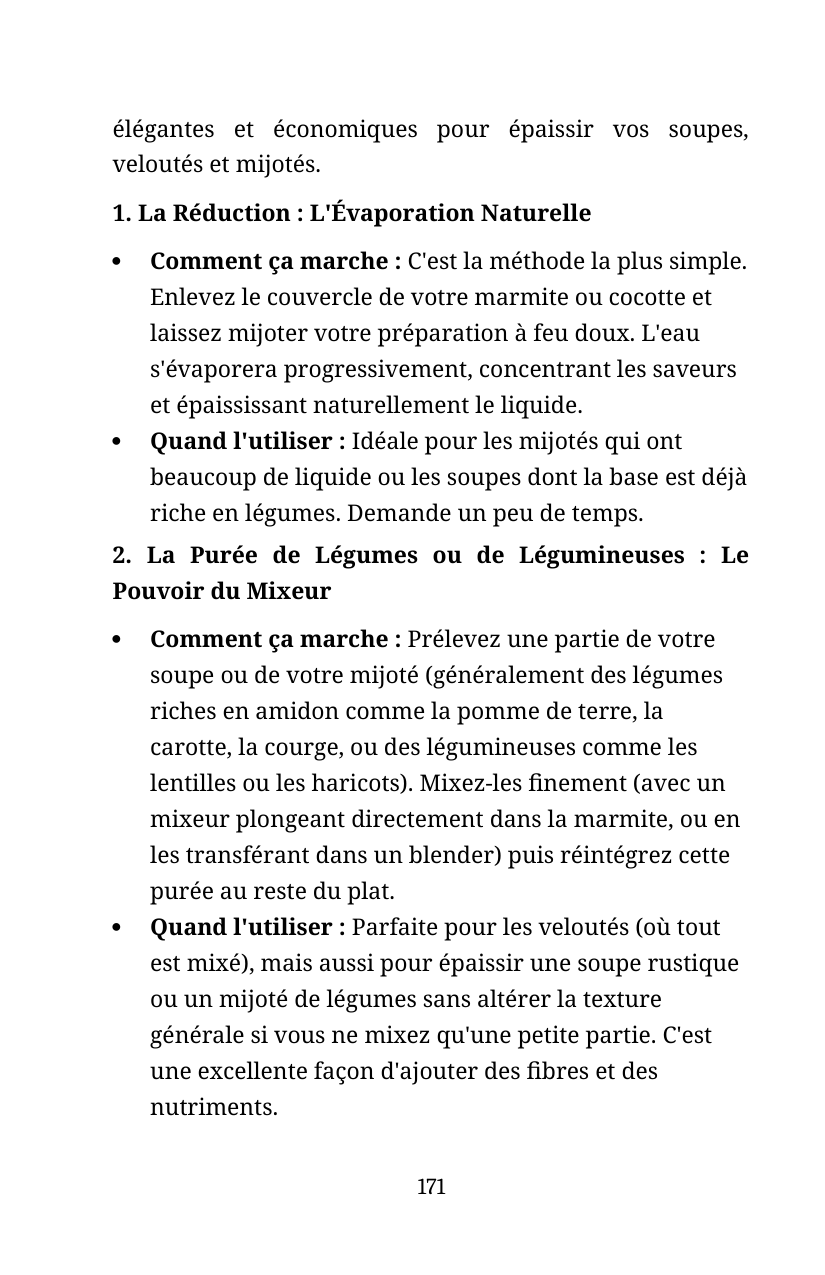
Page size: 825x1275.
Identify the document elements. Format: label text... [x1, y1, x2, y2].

list Quand l'utiliser : Parfaite pour les veloutés (où tout est mixé), mais aussi pour épaissir une soupe rustique ou un mijoté de légumes sans altérer la texture générale si vous ne mixez qu'une petite partie. C'est une excellente façon d'ajouter des fibres et des nutriments. [112, 911, 750, 1122]
list Comment ça marche : Prélevez une partie de votre soupe ou de votre mijoté (généralement des légumes riches en amidon comme la pomme de terre, la carotte, la courge, ou des légumineuses comme les lentilles ou les haricots). Mixez-les finement (avec un mixeur plongeant directement dans la marmite, ou en les transférant dans un blender) puis réintégrez cette purée au reste du plat. [112, 623, 750, 906]
text 2. La Purée de Légumes ou de Légumineuses : Le Pouvoir du Mixeur [112, 539, 750, 606]
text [112, 112, 750, 180]
text 1. La Réduction : L'Évaporation Naturelle [112, 197, 750, 228]
list Comment ça marche : C'est la méthode la plus simple. Enlevez le couvercle de votre marmite ou cocotte et laissez mijoter votre préparation à feu doux. L'eau s'évaporera progressivement, concentrant les saveurs et épaississant naturellement le liquide. [112, 245, 750, 420]
list Quand l'utiliser : Idéale pour les mijotés qui ont beaucoup de liquide ou les soupes dont la base est déjà riche en légumes. Demande un peu de temps. [112, 425, 750, 528]
